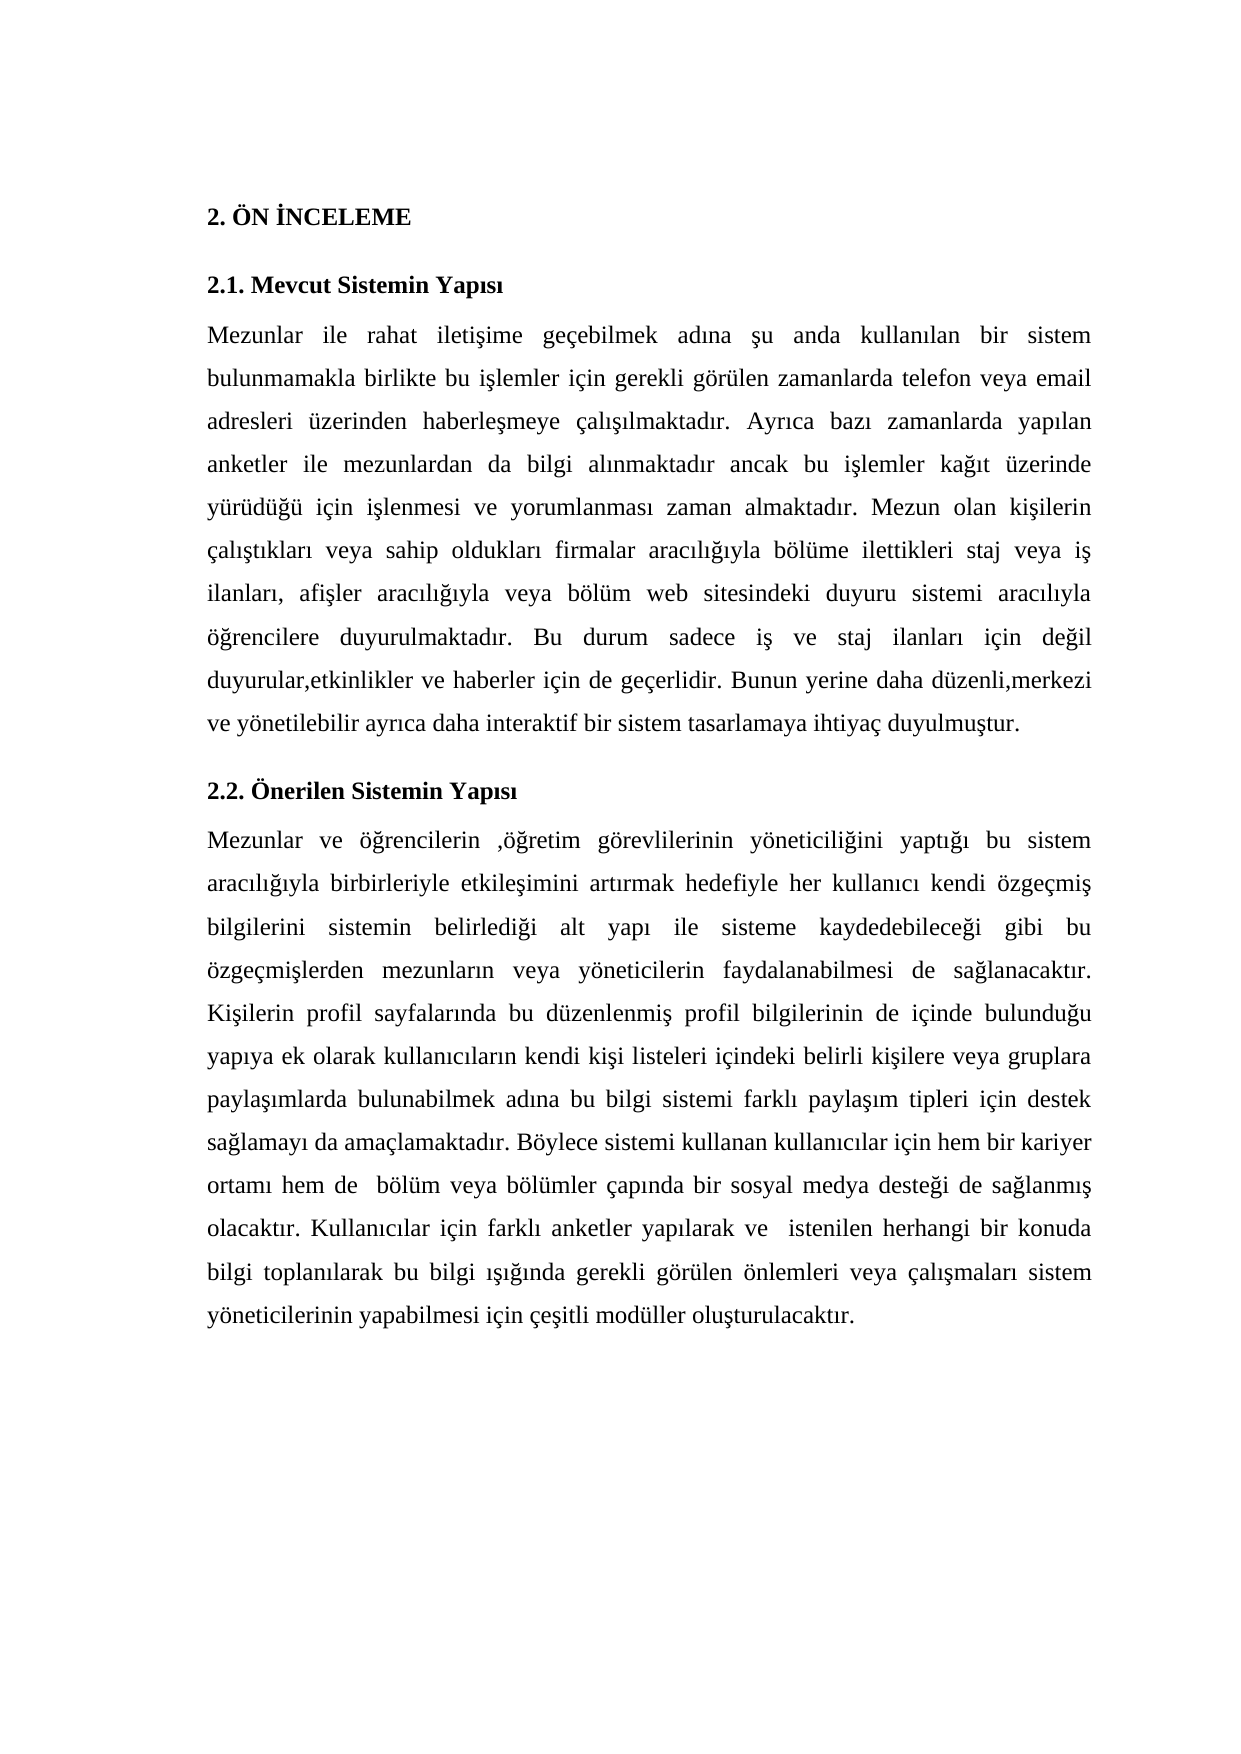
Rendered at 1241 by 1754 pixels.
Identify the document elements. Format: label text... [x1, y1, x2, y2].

subtitle ÖN İNCELEME [207, 202, 1092, 231]
text Mezunlar ve öğrencilerin ,öğretim görevlilerinin yöneticiliğini yaptığı bu sistem aracılığıyla birbirleriyle etkileşimini artırmak hedefiyle her kullanıcı kendi özgeçmiş bilgilerini sistemin belirlediği alt yapı ile sisteme kaydedebileceği gibi bu özgeçmişlerden mezunların veya yöneticilerin faydalanabilmesi de sağlanacaktır. Kişilerin profil sayfalarında bu düzenlenmiş profil bilgilerinin de içinde bulunduğu yapıya ek olarak kullanıcıların kendi kişi listeleri içindeki belirli kişilere veya gruplara paylaşımlarda bulunabilmek adına bu bilgi sistemi farklı paylaşım tipleri için destek sağlamayı da amaçlamaktadır. Böylece sistemi kullanan kullanıcılar için hem bir kariyer ortamı hem de bölüm veya bölümler çapında bir sosyal medya desteği de sağlanmış olacaktır. Kullanıcılar için farklı anketler yapılarak ve istenilen herhangi bir konuda bilgi toplanılarak bu bilgi ışığında gerekli görülen önlemleri veya çalışmaları sistem yöneticilerinin yapabilmesi için çeşitli modüller oluşturulacaktır. [207, 825, 1092, 1328]
subtitle Mevcut Sistemin Yapısı [207, 270, 1092, 299]
text Mezunlar ile rahat iletişime geçebilmek adına şu anda kullanılan bir sistem bulunmamakla birlikte bu işlemler için gerekli görülen zamanlarda telefon veya email adresleri üzerinden haberleşmeye çalışılmaktadır. Ayrıca bazı zamanlarda yapılan anketler ile mezunlardan da bilgi alınmaktadır ancak bu işlemler kağıt üzerinde yürüdüğü için işlenmesi ve yorumlanması zaman almaktadır. Mezun olan kişilerin çalıştıkları veya sahip oldukları firmalar aracılığıyla bölüme ilettikleri staj veya iş ilanları, afişler aracılığıyla veya bölüm web sitesindeki duyuru sistemi aracılıyla öğrencilere duyurulmaktadır. Bu durum sadece iş ve staj ilanları için değil duyurular,etkinlikler ve haberler için de geçerlidir. Bunun yerine daha düzenli,merkezi ve yönetilebilir ayrıca daha interaktif bir sistem tasarlamaya ihtiyaç duyulmuştur. [207, 320, 1092, 737]
subtitle Önerilen Sistemin Yapısı [207, 776, 1092, 805]
